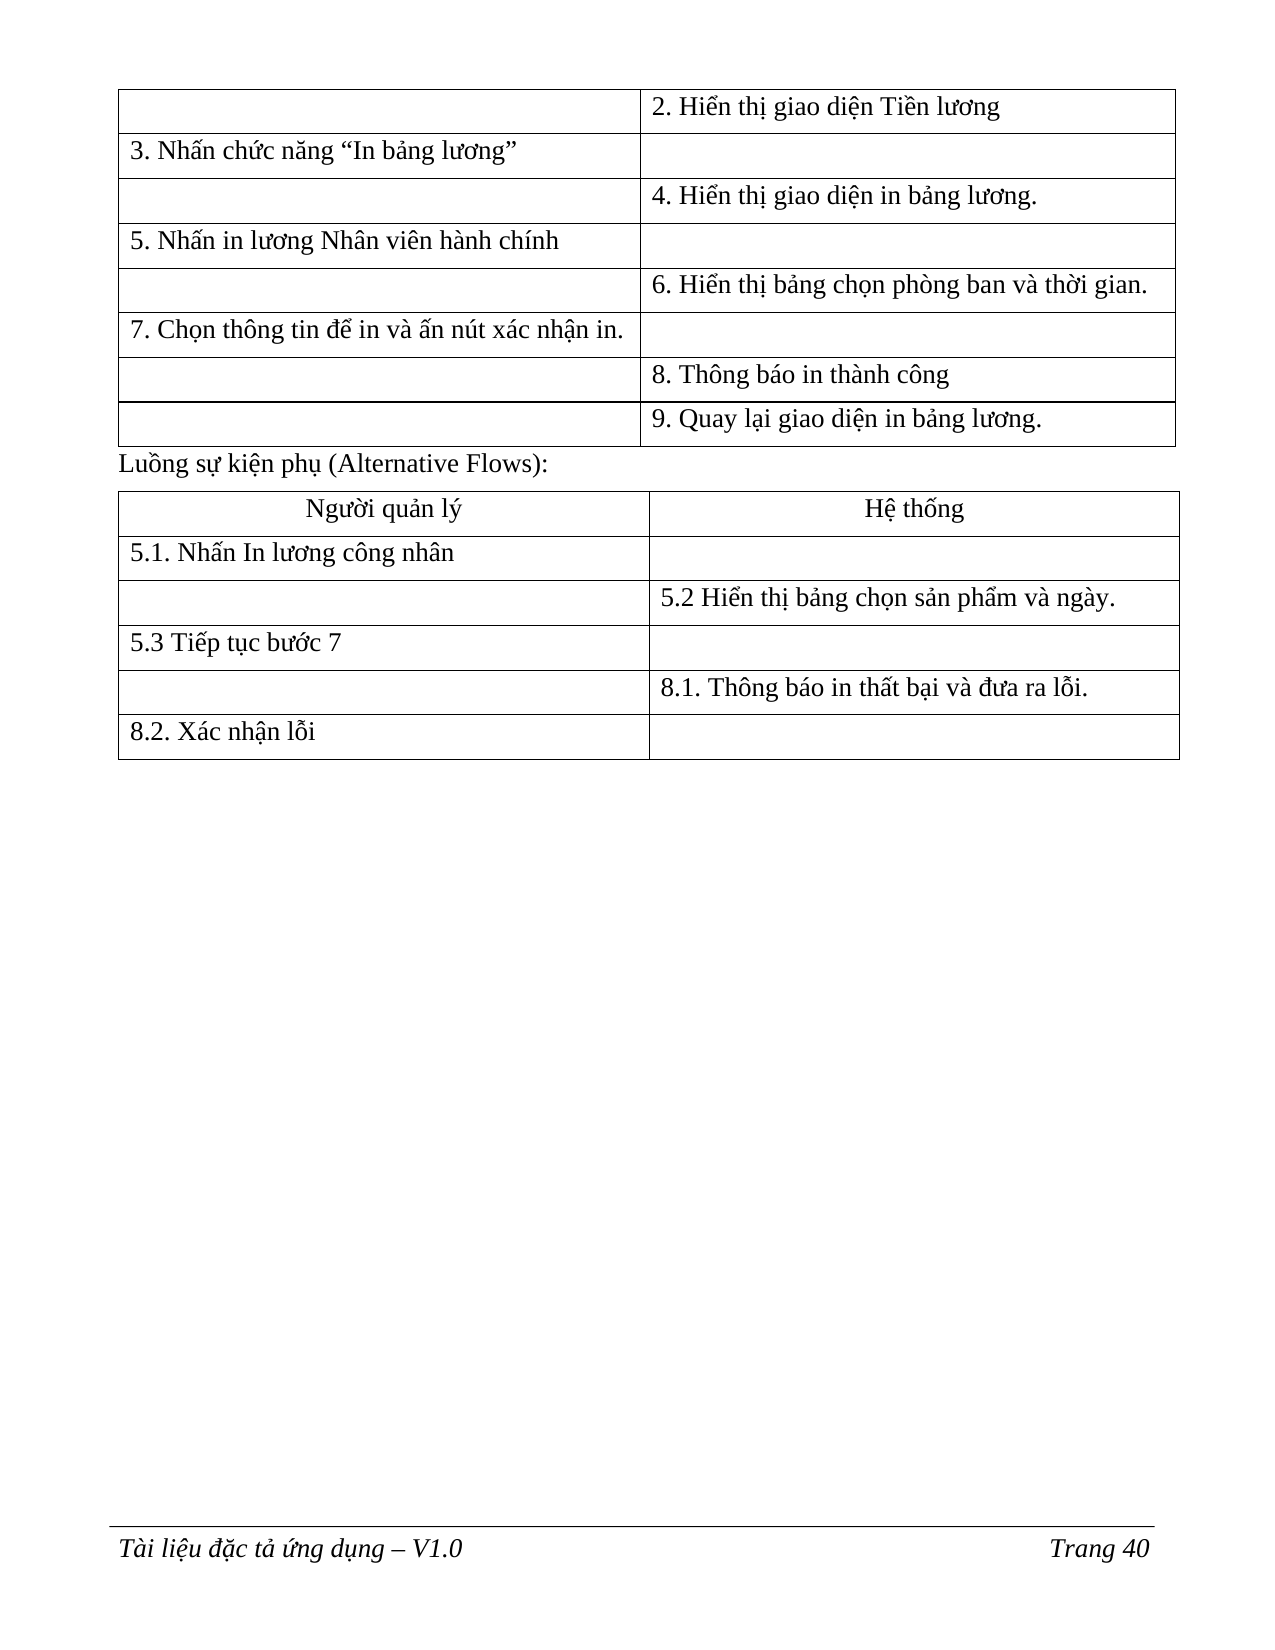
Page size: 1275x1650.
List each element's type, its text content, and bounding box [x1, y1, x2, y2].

table_cell [641, 134, 1175, 178]
table_cell [119, 269, 640, 312]
table_header Hệ thống [650, 492, 1179, 536]
text Luồng sự kiện phụ (Alternative Flows): [118, 447, 1186, 478]
table_cell [119, 358, 640, 401]
table_cell 8.1. Thông báo in thất bại và đưa ra lỗi. [650, 671, 1179, 714]
table_cell [641, 224, 1175, 267]
table_cell 5. Nhấn in lương Nhân viên hành chính [119, 224, 640, 267]
table_cell 3. Nhấn chức năng “In bảng lương” [119, 134, 640, 178]
table_cell 8. Thông báo in thành công [641, 358, 1175, 401]
table_cell [119, 581, 649, 625]
table_cell 6. Hiển thị bảng chọn phòng ban và thời gian. [641, 269, 1175, 312]
table_cell 5.2 Hiển thị bảng chọn sản phẩm và ngày. [650, 581, 1179, 625]
table_cell [119, 179, 640, 223]
table_cell 5.1. Nhấn In lương công nhân [119, 537, 649, 580]
table_cell 9. Quay lại giao diện in bảng lương. [641, 403, 1175, 446]
table_cell [119, 403, 640, 446]
table_cell [650, 626, 1179, 669]
table_cell 5.3 Tiếp tục bước 7 [119, 626, 649, 669]
table_cell [119, 671, 649, 714]
table_cell [641, 313, 1175, 357]
table_cell [650, 715, 1179, 759]
table_cell 8.2. Xác nhận lỗi [119, 715, 649, 759]
table_cell [119, 90, 640, 133]
table_cell [650, 537, 1179, 580]
table_cell 4. Hiển thị giao diện in bảng lương. [641, 179, 1175, 223]
table_cell 2. Hiển thị giao diện Tiền lương [641, 90, 1175, 133]
table_header Người quản lý [119, 492, 649, 536]
table_cell 7. Chọn thông tin để in và ấn nút xác nhận in. [119, 313, 640, 357]
